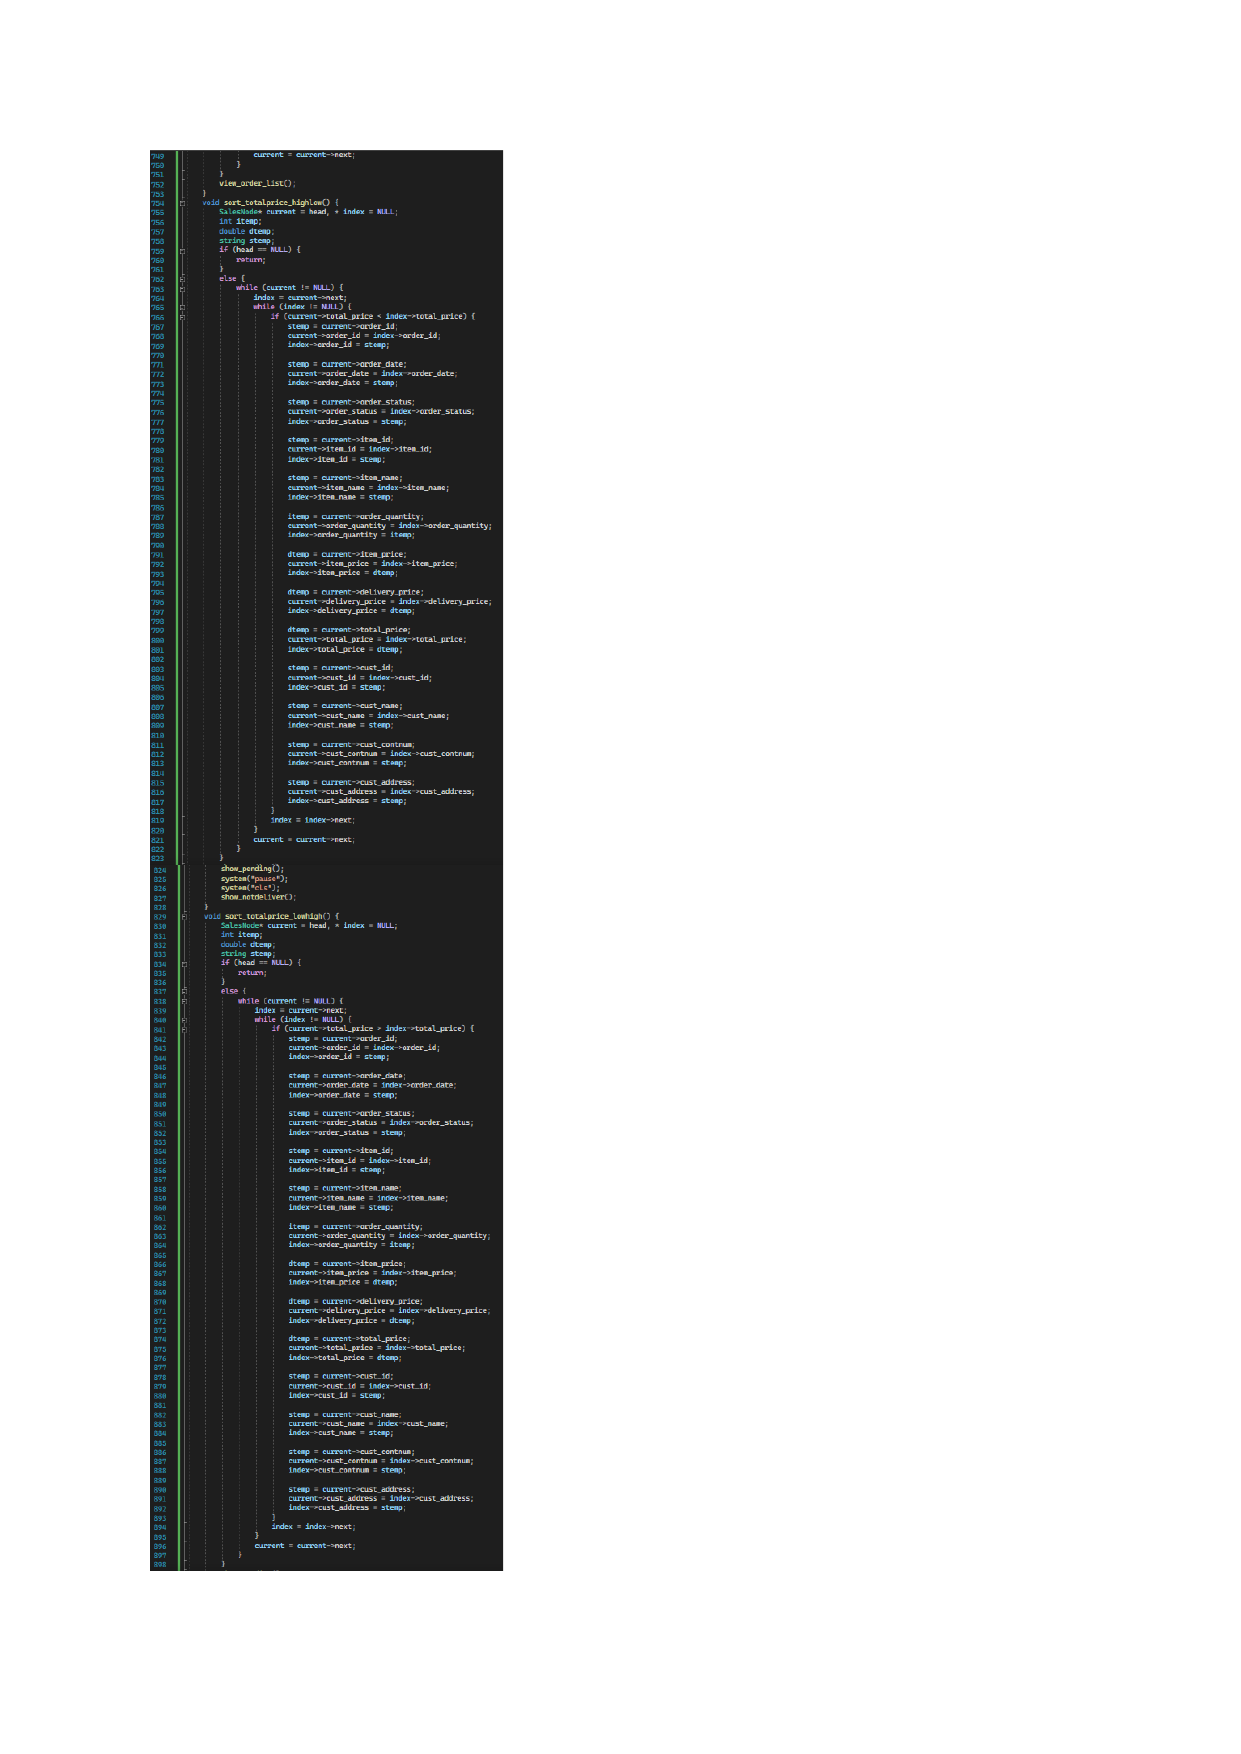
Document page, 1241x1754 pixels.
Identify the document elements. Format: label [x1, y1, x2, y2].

picture [150, 150, 504, 1571]
